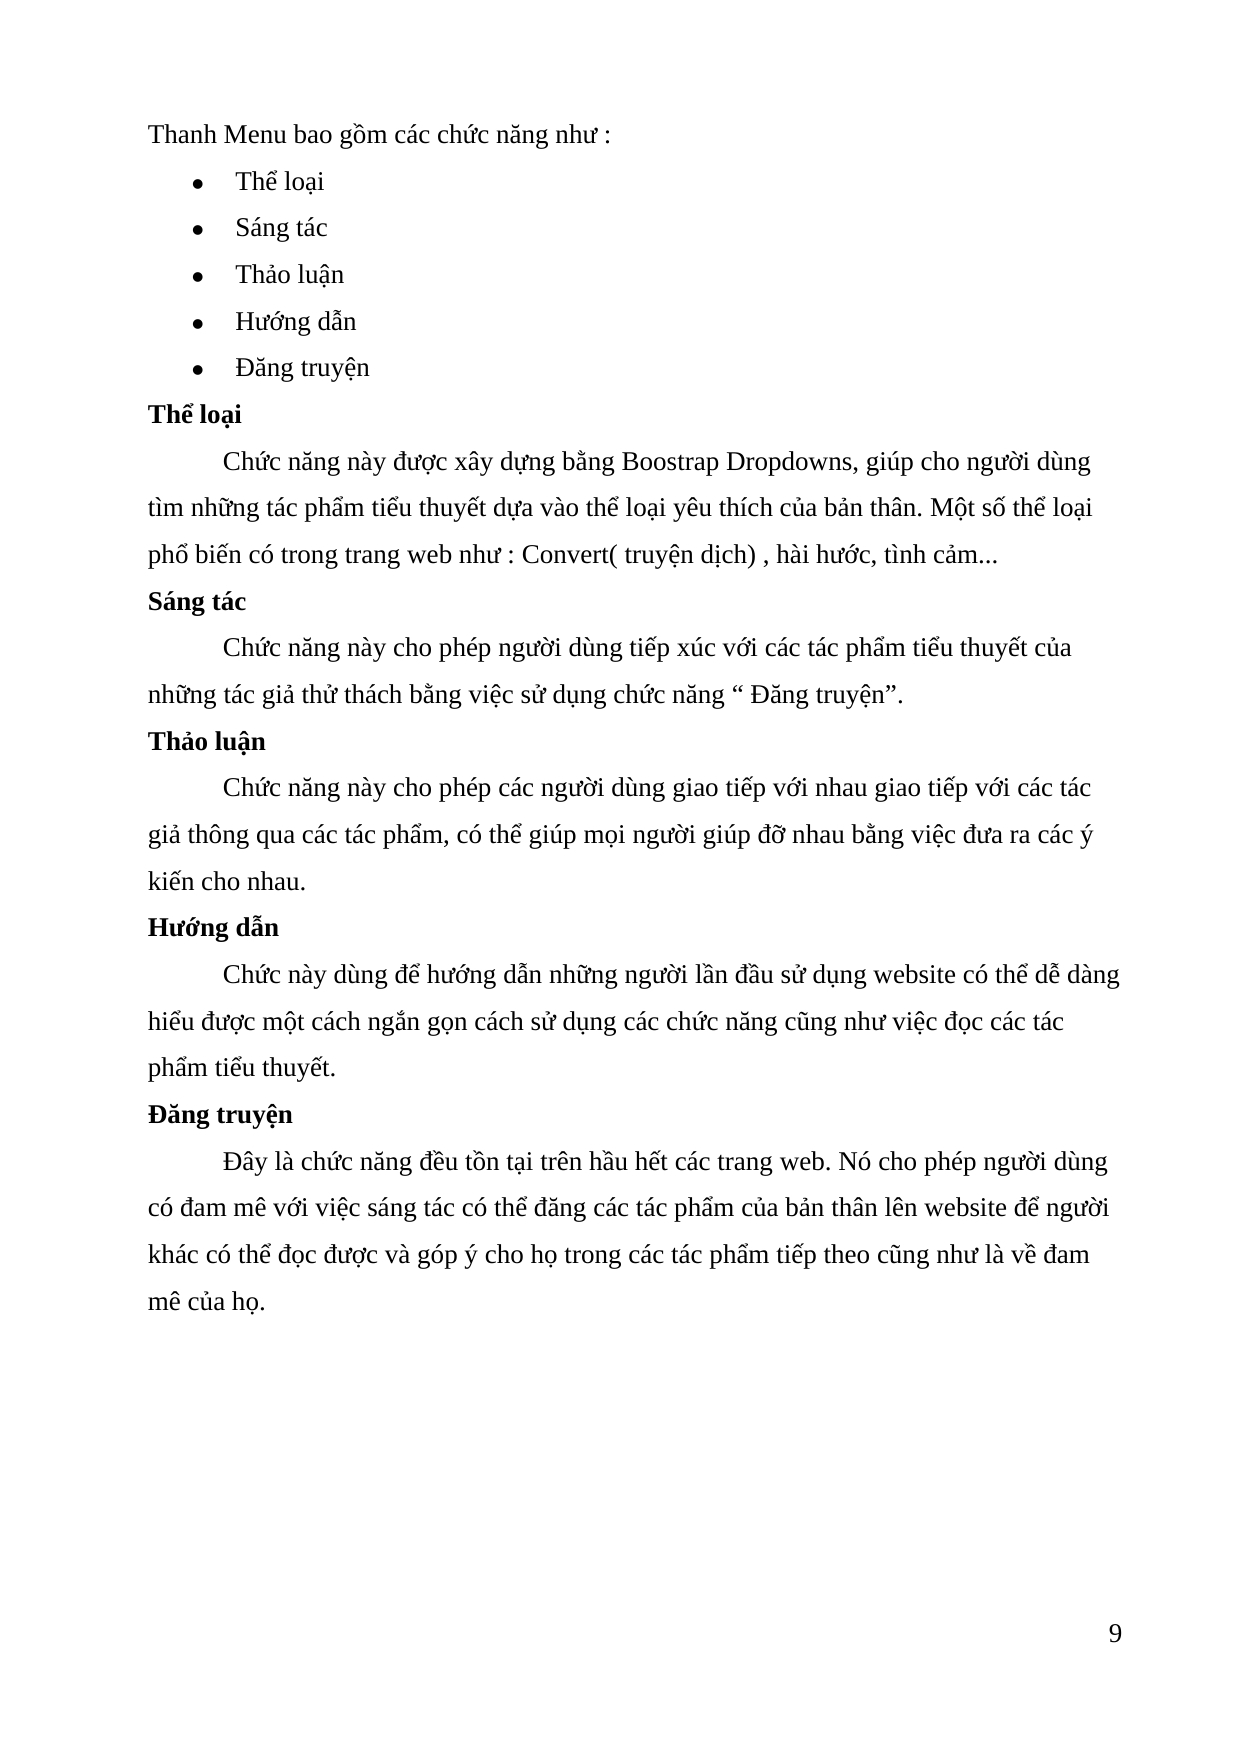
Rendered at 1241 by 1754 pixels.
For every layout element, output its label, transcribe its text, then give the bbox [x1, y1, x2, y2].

list Thảo luận [191, 258, 1122, 289]
text Sáng tác [148, 585, 1122, 616]
text Thể loại [148, 398, 1122, 429]
text Chức năng này cho phép các người dùng giao tiếp với nhau giao tiếp với các tác giả thông qua các tác phẩm, có thể giúp mọi người giúp đỡ nhau bằng việc đưa ra các ý kiến cho nhau. [148, 771, 1122, 896]
text Đây là chức năng đều tồn tại trên hầu hết các trang web. Nó cho phép người dùng có đam mê với việc sáng tác có thể đăng các tác phẩm của bản thân lên website để người khác có thể đọc được và góp ý cho họ trong các tác phẩm tiếp theo cũng như là về đam mê của họ. [148, 1145, 1122, 1316]
list Hướng dẫn [191, 305, 1122, 336]
list Đăng truyện [191, 351, 1122, 383]
text Thảo luận [148, 725, 1122, 756]
text Chức này dùng để hướng dẫn những người lần đầu sử dụng website có thể dễ dàng hiểu được một cách ngắn gọn cách sử dụng các chức năng cũng như việc đọc các tác phẩm tiểu thuyết. [148, 958, 1122, 1083]
text Thanh Menu bao gồm các chức năng như : [148, 118, 1122, 149]
list Thể loại [191, 165, 1122, 196]
list Sáng tác [191, 211, 1122, 243]
text Hướng dẫn [148, 911, 1122, 943]
text Đăng truyện [148, 1098, 1122, 1129]
text Chức năng này cho phép người dùng tiếp xúc với các tác phẩm tiểu thuyết của những tác giả thử thách bằng việc sử dụng chức năng “ Đăng truyện”. [148, 631, 1122, 709]
text Chức năng này được xây dựng bằng Boostrap Dropdowns, giúp cho người dùng tìm những tác phẩm tiểu thuyết dựa vào thể loại yêu thích của bản thân. Một số thể loại phổ biến có trong trang web như : Convert( truyện dịch) , hài hước, tình cảm... [148, 445, 1122, 569]
